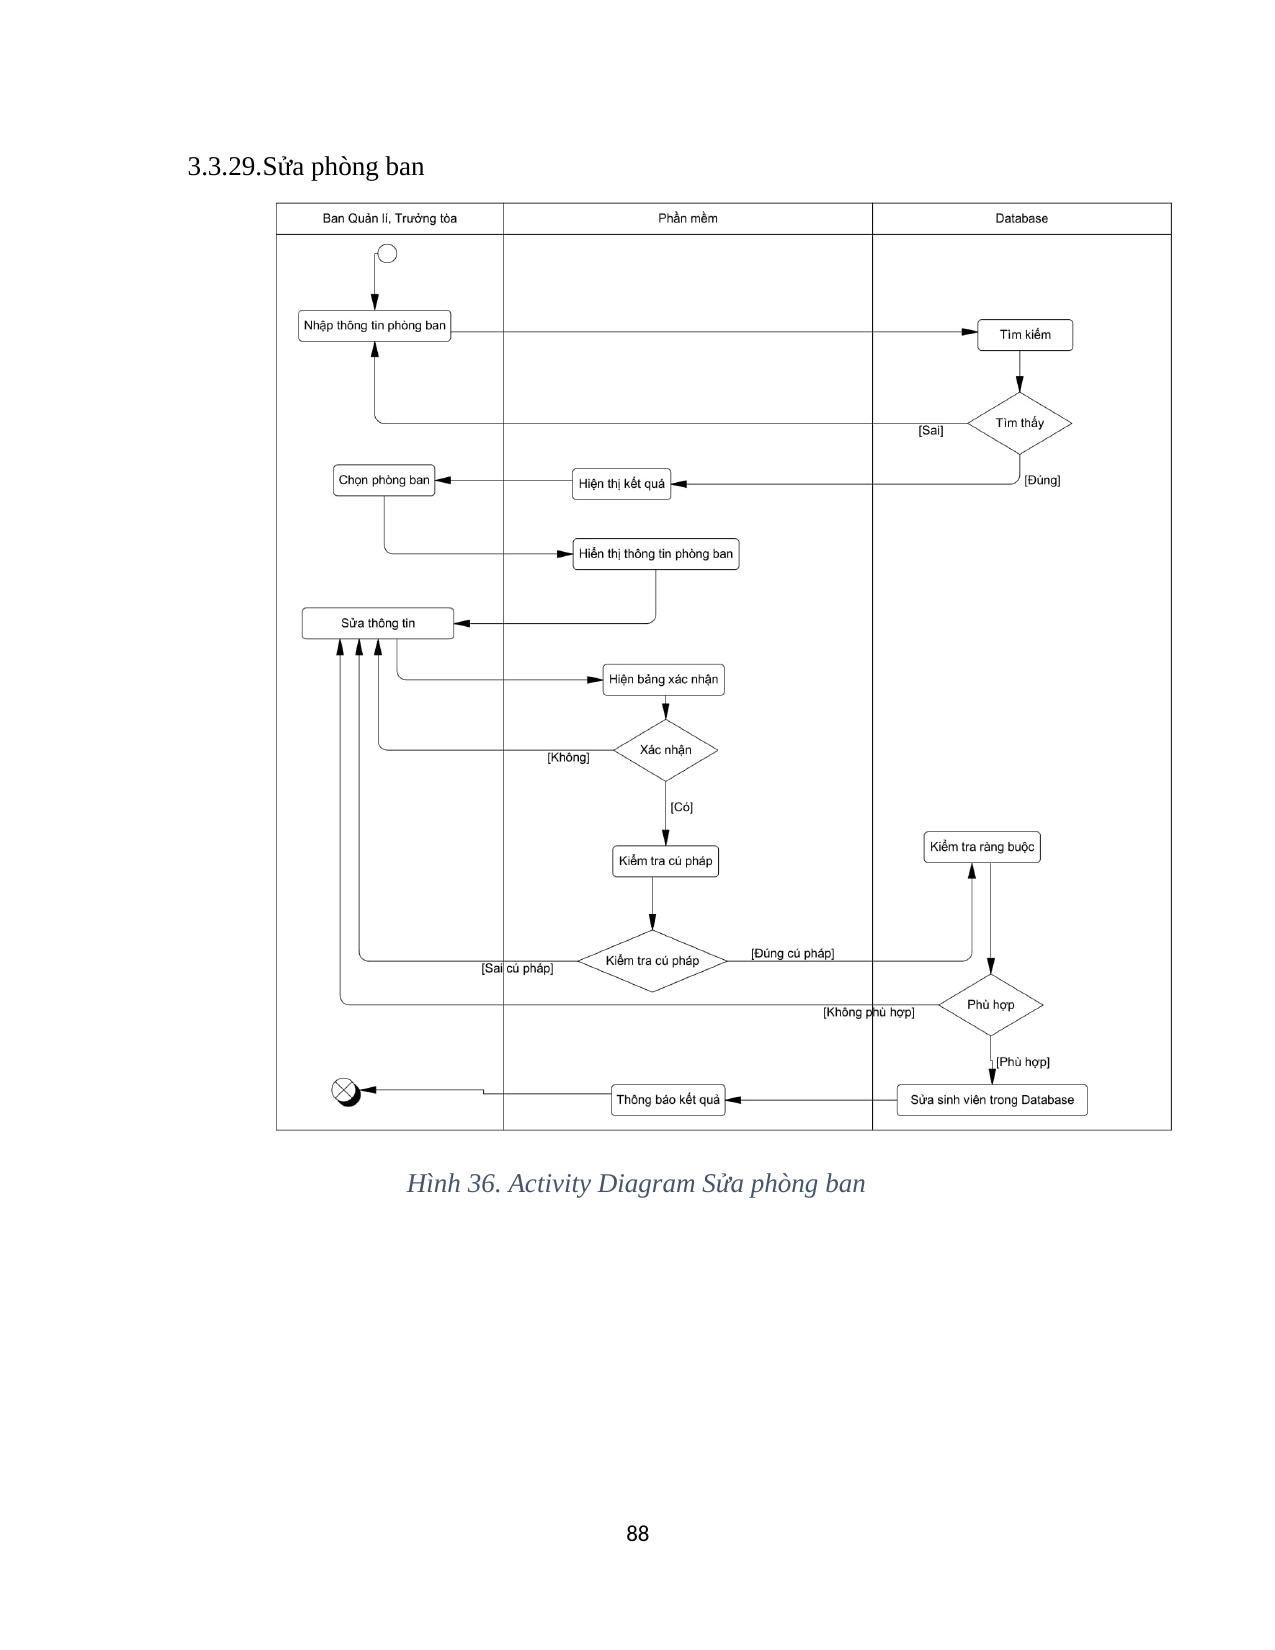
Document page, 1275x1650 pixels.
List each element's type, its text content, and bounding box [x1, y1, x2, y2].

text Hình 36. Activity Diagram Sửa phòng ban [150, 1167, 1125, 1198]
list Sửa phòng ban [187, 150, 1125, 181]
picture [262, 196, 1179, 1137]
